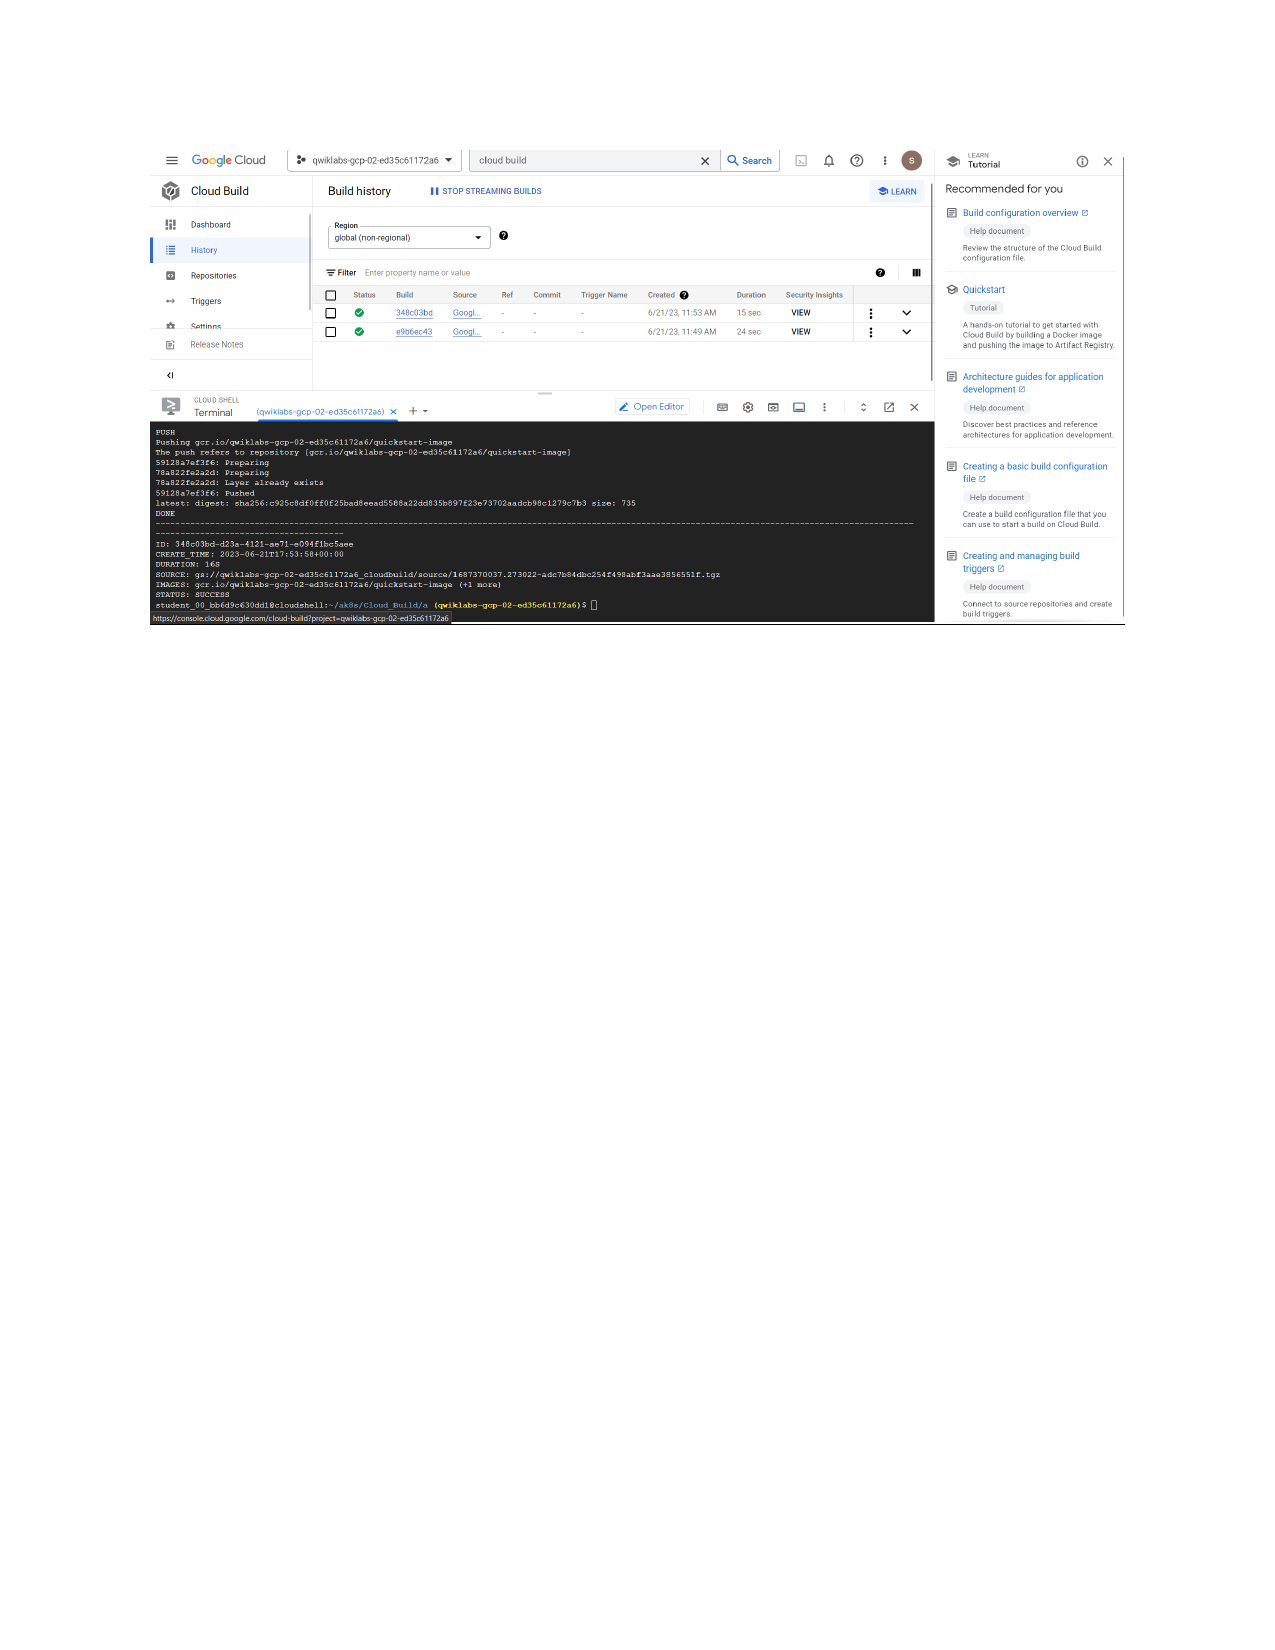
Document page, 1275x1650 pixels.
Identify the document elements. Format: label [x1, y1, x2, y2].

picture [150, 150, 1125, 625]
